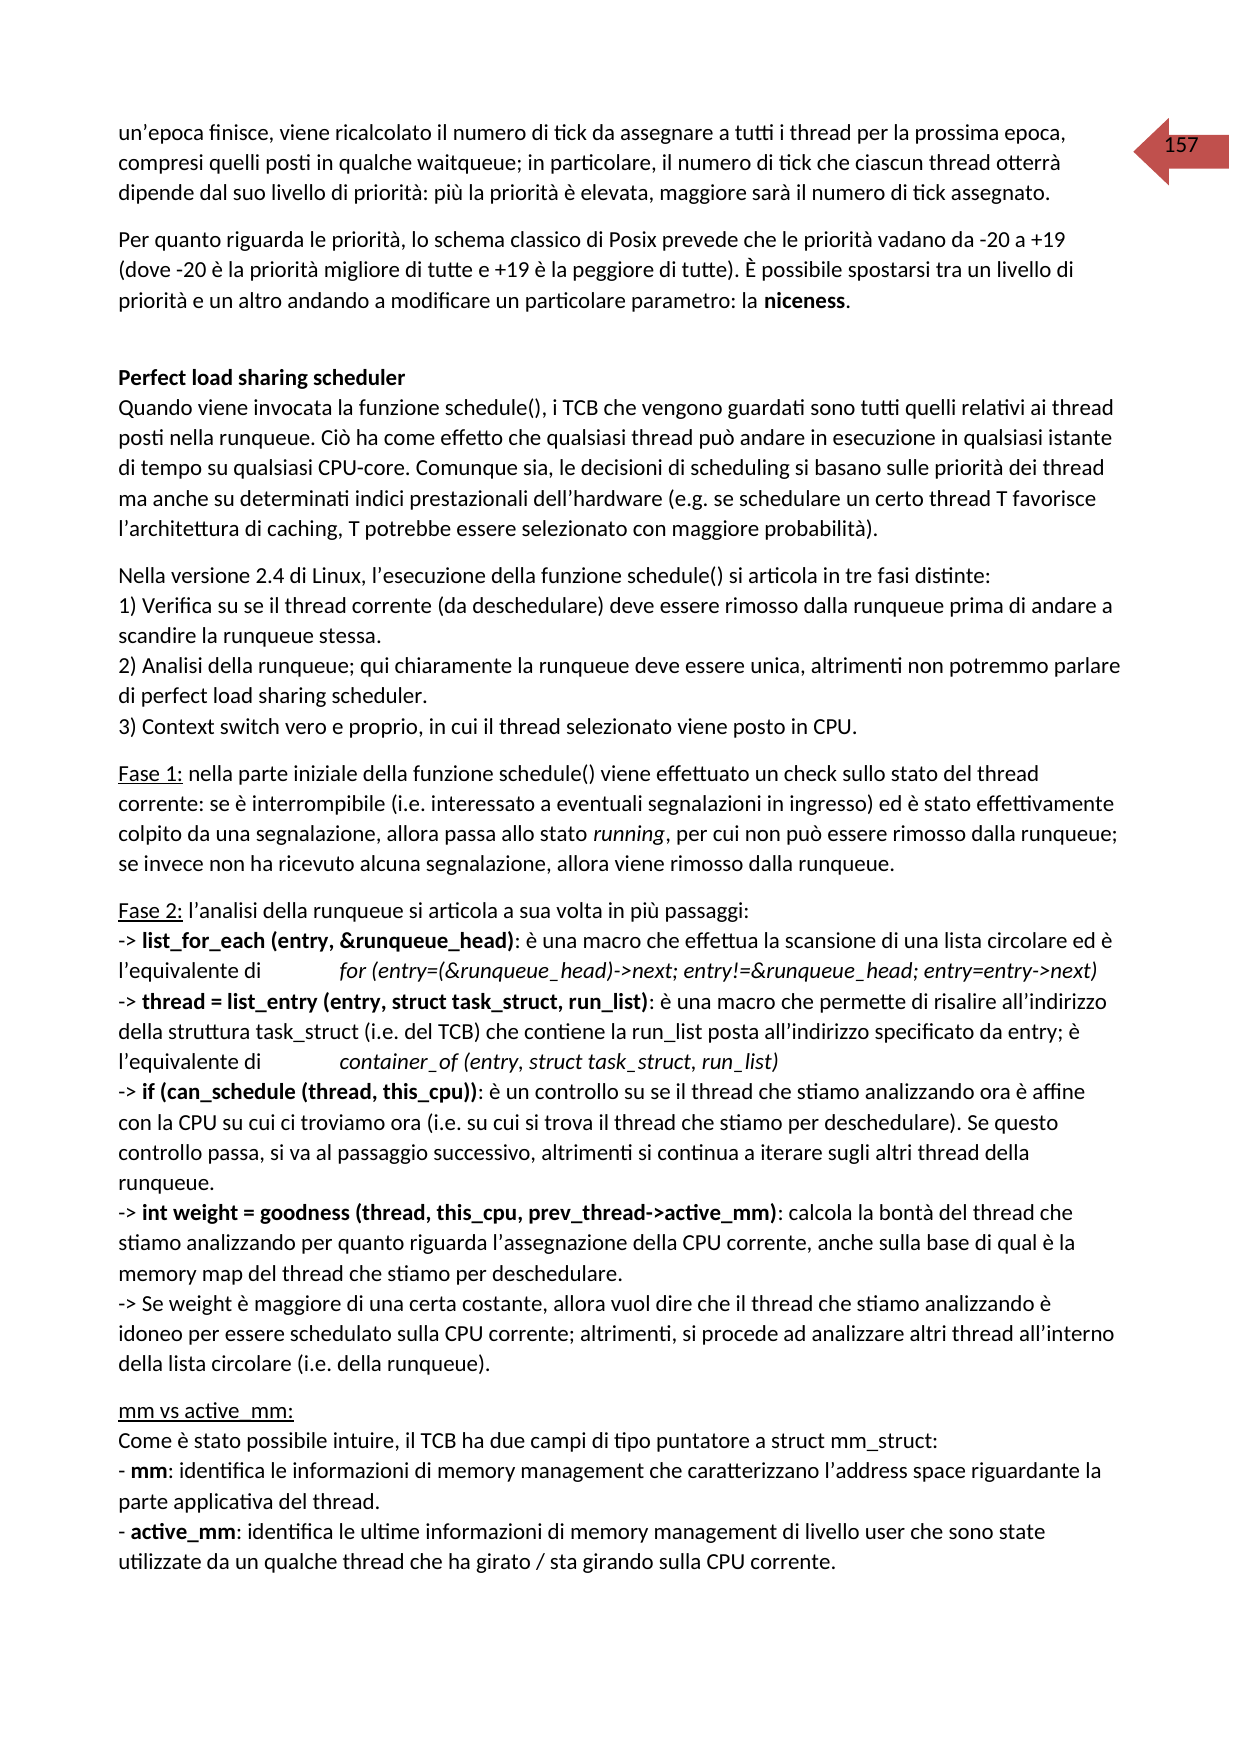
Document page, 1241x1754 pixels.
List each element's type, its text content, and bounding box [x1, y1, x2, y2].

text Fase 2: l’analisi della runqueue si articola a sua volta in più passaggi: -> list_for_each (entry, &runqueue_head): è una macro che effettua la scansione di una lista circolare ed è l’equivalente di for (entry=(&runqueue_head)->next; entry!=&runqueue_head; entry=entry->next) -> thread = list_entry (entry, struct task_struct, run_list): è una macro che permette di risalire all’indirizzo della struttura task_struct (i.e. del TCB) che contiene la run_list posta all’indirizzo specificato da entry; è l’equivalente di container_of (entry, struct task_struct, run_list) -> if (can_schedule (thread, this_cpu)): è un controllo su se il thread che stiamo analizzando ora è affine con la CPU su cui ci troviamo ora (i.e. su cui si trova il thread che stiamo per deschedulare). Se questo controllo passa, si va al passaggio successivo, altrimenti si continua a iterare sugli altri thread della runqueue. -> int weight = goodness (thread, this_cpu, prev_thread->active_mm): calcola la bontà del thread che stiamo analizzando per quanto riguarda l’assegnazione della CPU corrente, anche sulla base di qual è la memory map del thread che stiamo per deschedulare. -> Se weight è maggiore di una certa costante, allora vuol dire che il thread che stiamo analizzando è idoneo per essere schedulato sulla CPU corrente; altrimenti, si procede ad analizzare altri thread all’interno della lista circolare (i.e. della runqueue). [118, 896, 1122, 1377]
text Per quanto riguarda le priorità, lo schema classico di Posix prevede che le priorità vadano da -20 a +19 (dove -20 è la priorità migliore di tutte e +19 è la peggiore di tutte). È possibile spostarsi tra un livello di priorità e un altro andando a modificare un particolare parametro: la niceness. [118, 225, 1122, 314]
text Nella versione 2.4 di Linux, l’esecuzione della funzione schedule() si articola in tre fasi distinte: 1) Verifica su se il thread corrente (da deschedulare) deve essere rimosso dalla runqueue prima di andare a scandire la runqueue stessa. 2) Analisi della runqueue; qui chiaramente la runqueue deve essere unica, altrimenti non potremmo parlare di perfect load sharing scheduler. 3) Context switch vero e proprio, in cui il thread selezionato viene posto in CPU. [118, 561, 1122, 740]
text mm vs active_mm: Come è stato possibile intuire, il TCB ha due campi di tipo puntatore a struct mm_struct: - mm: identifica le informazioni di memory management che caratterizzano l’address space riguardante la parte applicativa del thread. - active_mm: identifica le ultime informazioni di memory management di livello user che sono state utilizzate da un qualche thread che ha girato / sta girando sulla CPU corrente. [118, 1396, 1122, 1575]
text Perfect load sharing scheduler Quando viene invocata la funzione schedule(), i TCB che vengono guardati sono tutti quelli relativi ai thread posti nella runqueue. Ciò ha come effetto che qualsiasi thread può andare in esecuzione in qualsiasi istante di tempo su qualsiasi CPU-core. Comunque sia, le decisioni di scheduling si basano sulle priorità dei thread ma anche su determinati indici prestazionali dell’hardware (e.g. se schedulare un certo thread T favorisce l’architettura di caching, T potrebbe essere selezionato con maggiore probabilità). [118, 333, 1122, 542]
text Fase 1: nella parte iniziale della funzione schedule() viene effettuato un check sullo stato del thread corrente: se è interrompibile (i.e. interessato a eventuali segnalazioni in ingresso) ed è stato effettivamente colpito da una segnalazione, allora passa allo stato running, per cui non può essere rimosso dalla runqueue; se invece non ha ricevuto alcuna segnalazione, allora viene rimosso dalla runqueue. [118, 759, 1122, 877]
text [118, 118, 1122, 207]
